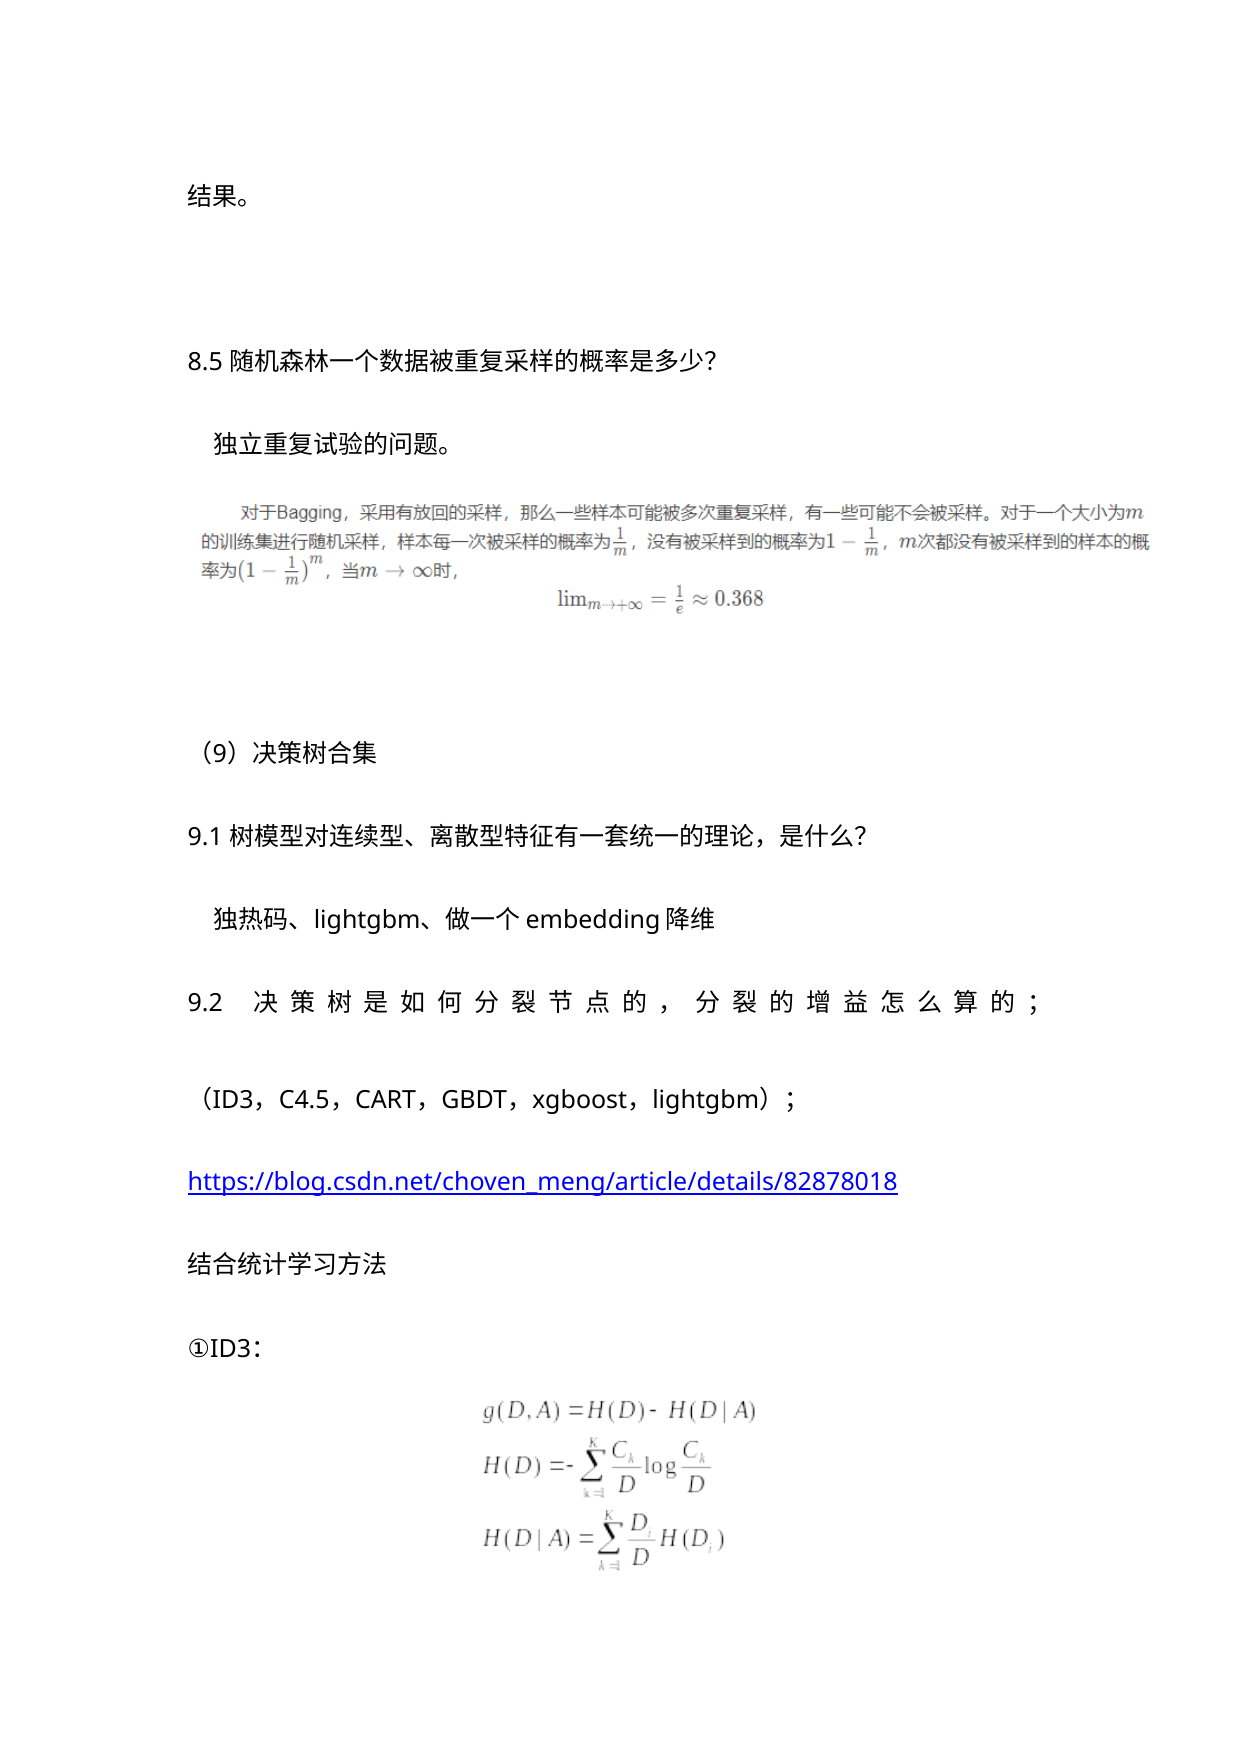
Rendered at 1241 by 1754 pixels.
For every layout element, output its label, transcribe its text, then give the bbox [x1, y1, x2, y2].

text 9.1 树模型对连续型、离散型特征有一套统一的理论，是什么？ [187, 802, 1053, 867]
text ①ID3： [187, 1314, 1053, 1379]
picture [187, 493, 1175, 617]
text 结合统计学习方法 [187, 1231, 1053, 1296]
text （9）决策树合集 [187, 719, 1053, 784]
text 独立重复试验的问题。 [187, 410, 1053, 475]
text 独热码、lightgbm、做一个embedding降维 [187, 885, 1053, 950]
text https://blog.csdn.net/choven_meng/article/details/82878018 [187, 1149, 1053, 1214]
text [187, 162, 1053, 227]
text 8.5 随机森林一个数据被重复采样的概率是多少？ [187, 327, 1053, 392]
text 9.2 决策树是如何分裂节点的，分裂的增益怎么算的；（ID3，C4.5，CART，GBDT，xgboost，lightgbm）； [187, 968, 1053, 1131]
